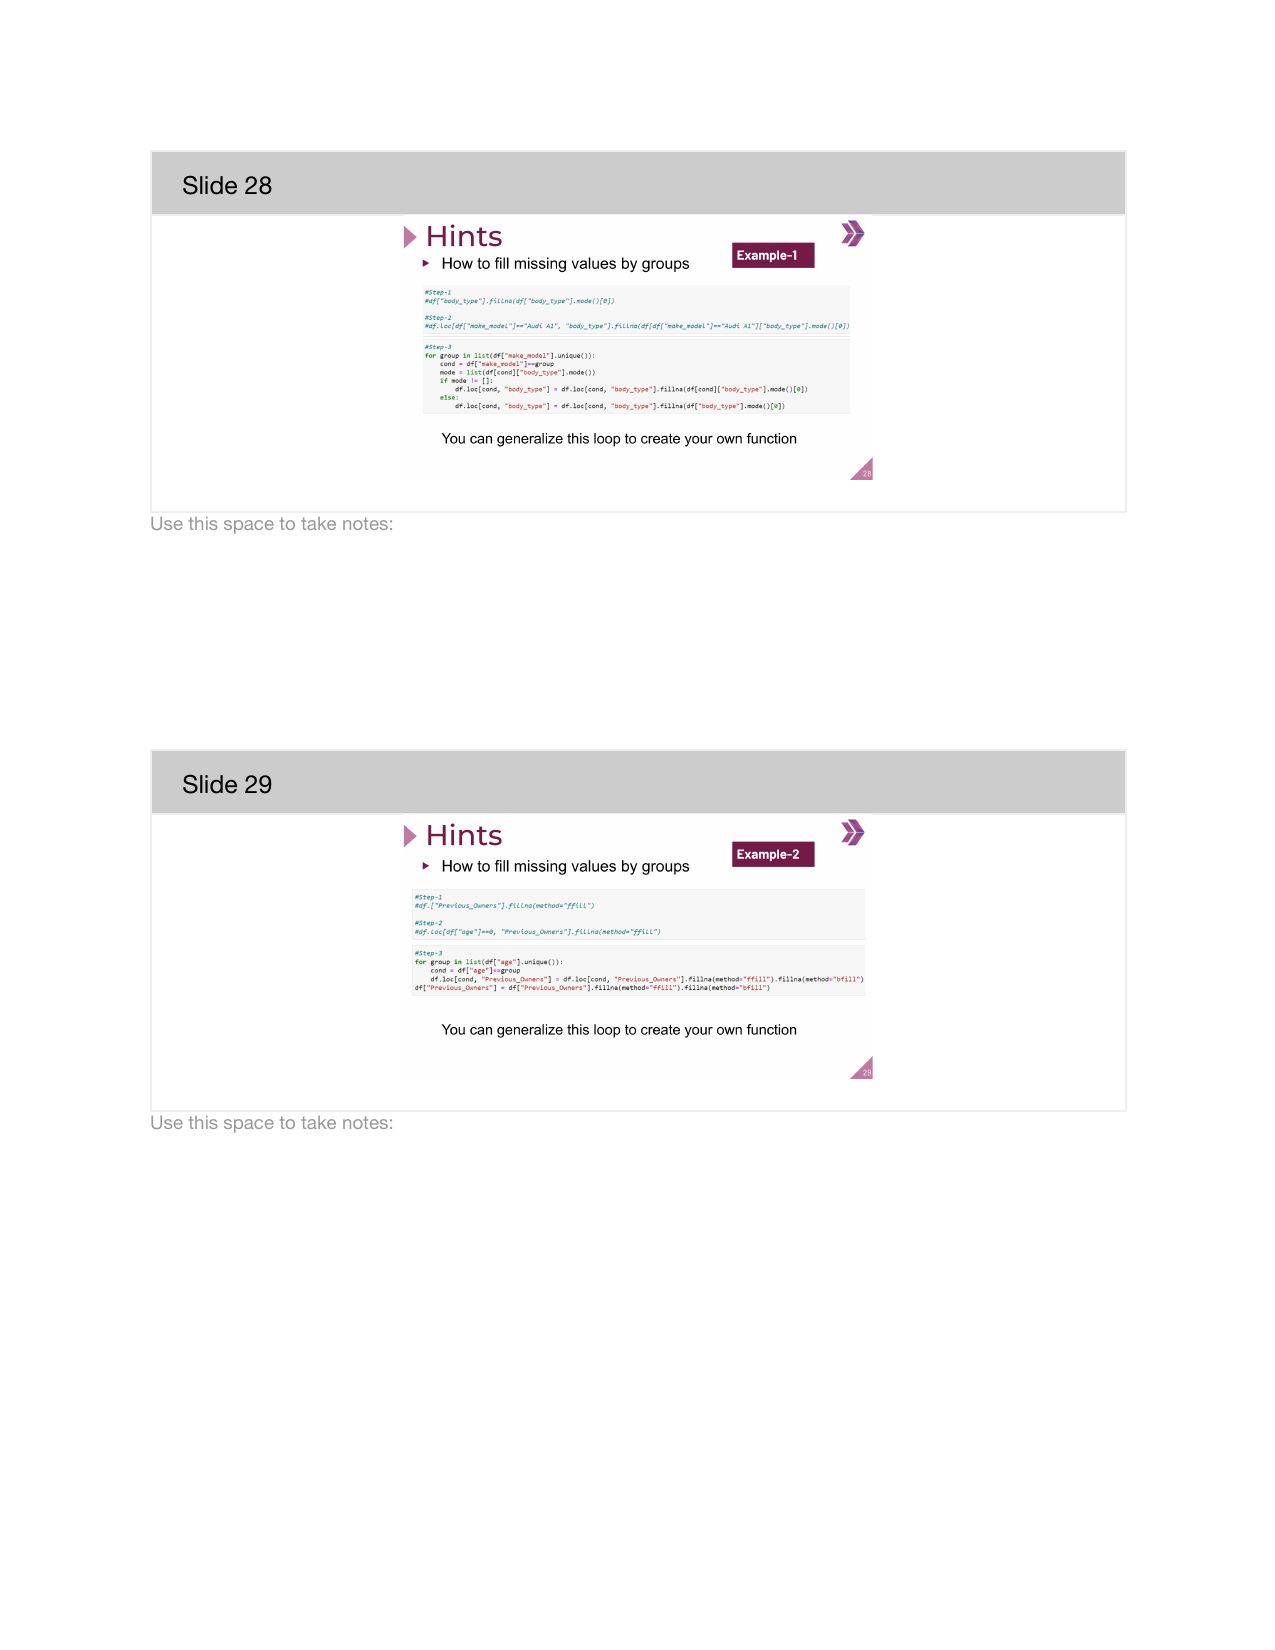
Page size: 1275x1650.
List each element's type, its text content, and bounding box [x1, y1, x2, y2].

picture [403, 814, 873, 1079]
picture [403, 215, 873, 480]
text Use this space to take notes: [150, 513, 1125, 536]
table_cell [152, 815, 1125, 1110]
table_header Slide 29 [152, 751, 1125, 813]
table_cell [152, 216, 1125, 511]
text Use this space to take notes: [150, 1112, 1125, 1135]
table_header Slide 28 [152, 152, 1125, 214]
